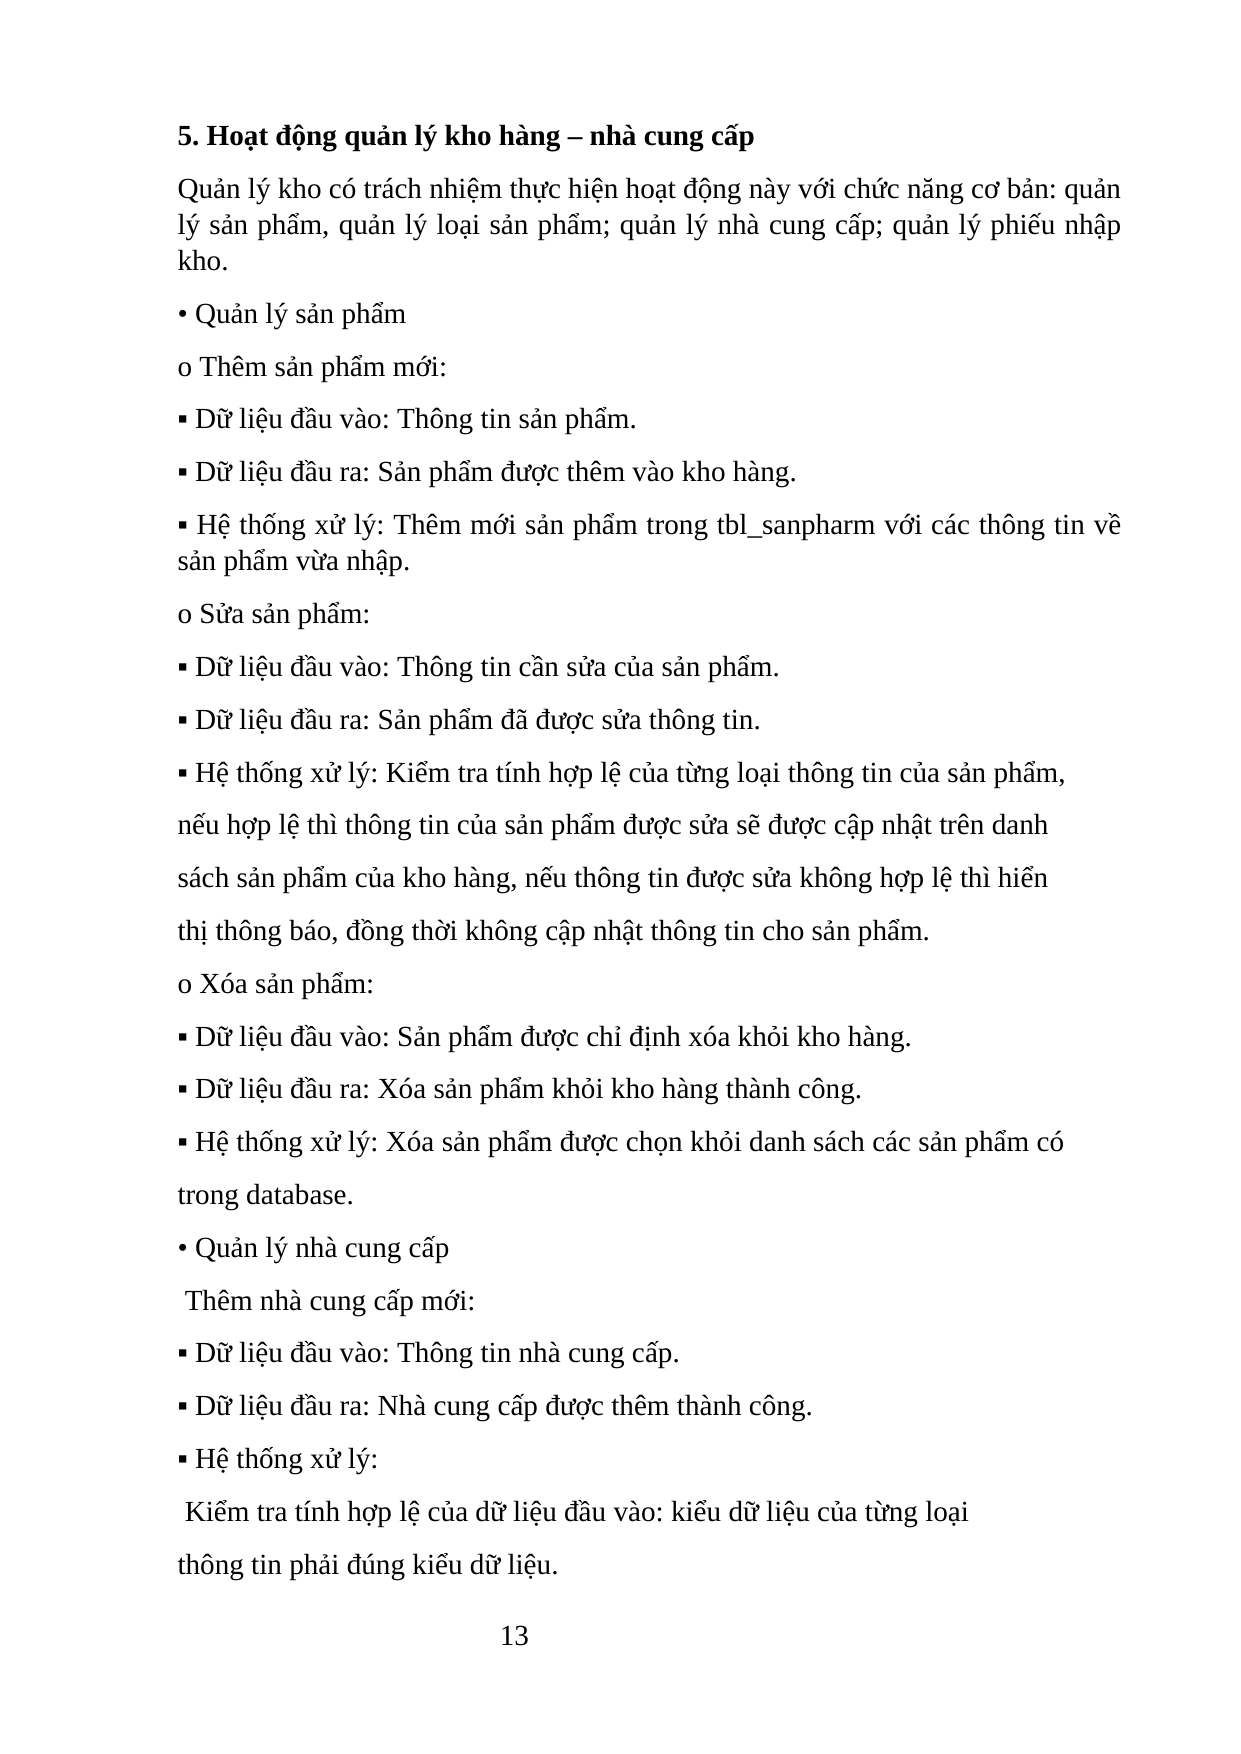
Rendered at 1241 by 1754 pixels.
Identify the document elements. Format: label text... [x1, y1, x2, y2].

text thông tin phải đúng kiểu dữ liệu. [177, 1547, 1122, 1580]
text o Sửa sản phẩm: [177, 596, 1122, 630]
text nếu hợp lệ thì thông tin của sản phẩm được sửa sẽ được cập nhật trên danh [177, 807, 1122, 841]
text ▪ Hệ thống xử lý: Xóa sản phẩm được chọn khỏi danh sách các sản phẩm có [177, 1124, 1122, 1158]
text ▪ Hệ thống xử lý: Kiểm tra tính hợp lệ của từng loại thông tin của sản phẩm, [177, 755, 1122, 788]
text o Thêm sản phẩm mới: [177, 349, 1122, 382]
text 5. Hoạt động quản lý kho hàng – nhà cung cấp [177, 118, 1122, 152]
text o Xóa sản phẩm: [177, 966, 1122, 999]
text ▪ Dữ liệu đầu vào: Sản phẩm được chỉ định xóa khỏi kho hàng. [177, 1019, 1122, 1052]
text trong database. [177, 1177, 1122, 1211]
text • Quản lý sản phẩm [177, 296, 1122, 329]
text ▪ Dữ liệu đầu vào: Thông tin nhà cung cấp. [177, 1336, 1122, 1369]
text ▪ Dữ liệu đầu ra: Sản phẩm được thêm vào kho hàng. [177, 454, 1122, 488]
text thị thông báo, đồng thời không cập nhật thông tin cho sản phẩm. [177, 913, 1122, 947]
text ▪ Dữ liệu đầu ra: Sản phẩm đã được sửa thông tin. [177, 702, 1122, 735]
text ▪ Hệ thống xử lý: [177, 1441, 1122, 1475]
text Thêm nhà cung cấp mới: [177, 1283, 1122, 1316]
text Quản lý kho có trách nhiệm thực hiện hoạt động này với chức năng cơ bản: quản lý sản phẩm, quản lý loại sản phẩm; quản lý nhà cung cấp; quản lý phiếu nhập kho. [177, 171, 1122, 277]
text ▪ Dữ liệu đầu ra: Xóa sản phẩm khỏi kho hàng thành công. [177, 1072, 1122, 1105]
text • Quản lý nhà cung cấp [177, 1230, 1122, 1263]
text Kiểm tra tính hợp lệ của dữ liệu đầu vào: kiểu dữ liệu của từng loại [177, 1494, 1122, 1528]
text sách sản phẩm của kho hàng, nếu thông tin được sửa không hợp lệ thì hiển [177, 860, 1122, 894]
text ▪ Dữ liệu đầu vào: Thông tin cần sửa của sản phẩm. [177, 649, 1122, 683]
text ▪ Dữ liệu đầu vào: Thông tin sản phẩm. [177, 402, 1122, 435]
text ▪ Dữ liệu đầu ra: Nhà cung cấp được thêm thành công. [177, 1388, 1122, 1422]
text ▪ Hệ thống xử lý: Thêm mới sản phẩm trong tbl_sanpharm với các thông tin về sản phẩm vừa nhập. [177, 507, 1122, 577]
